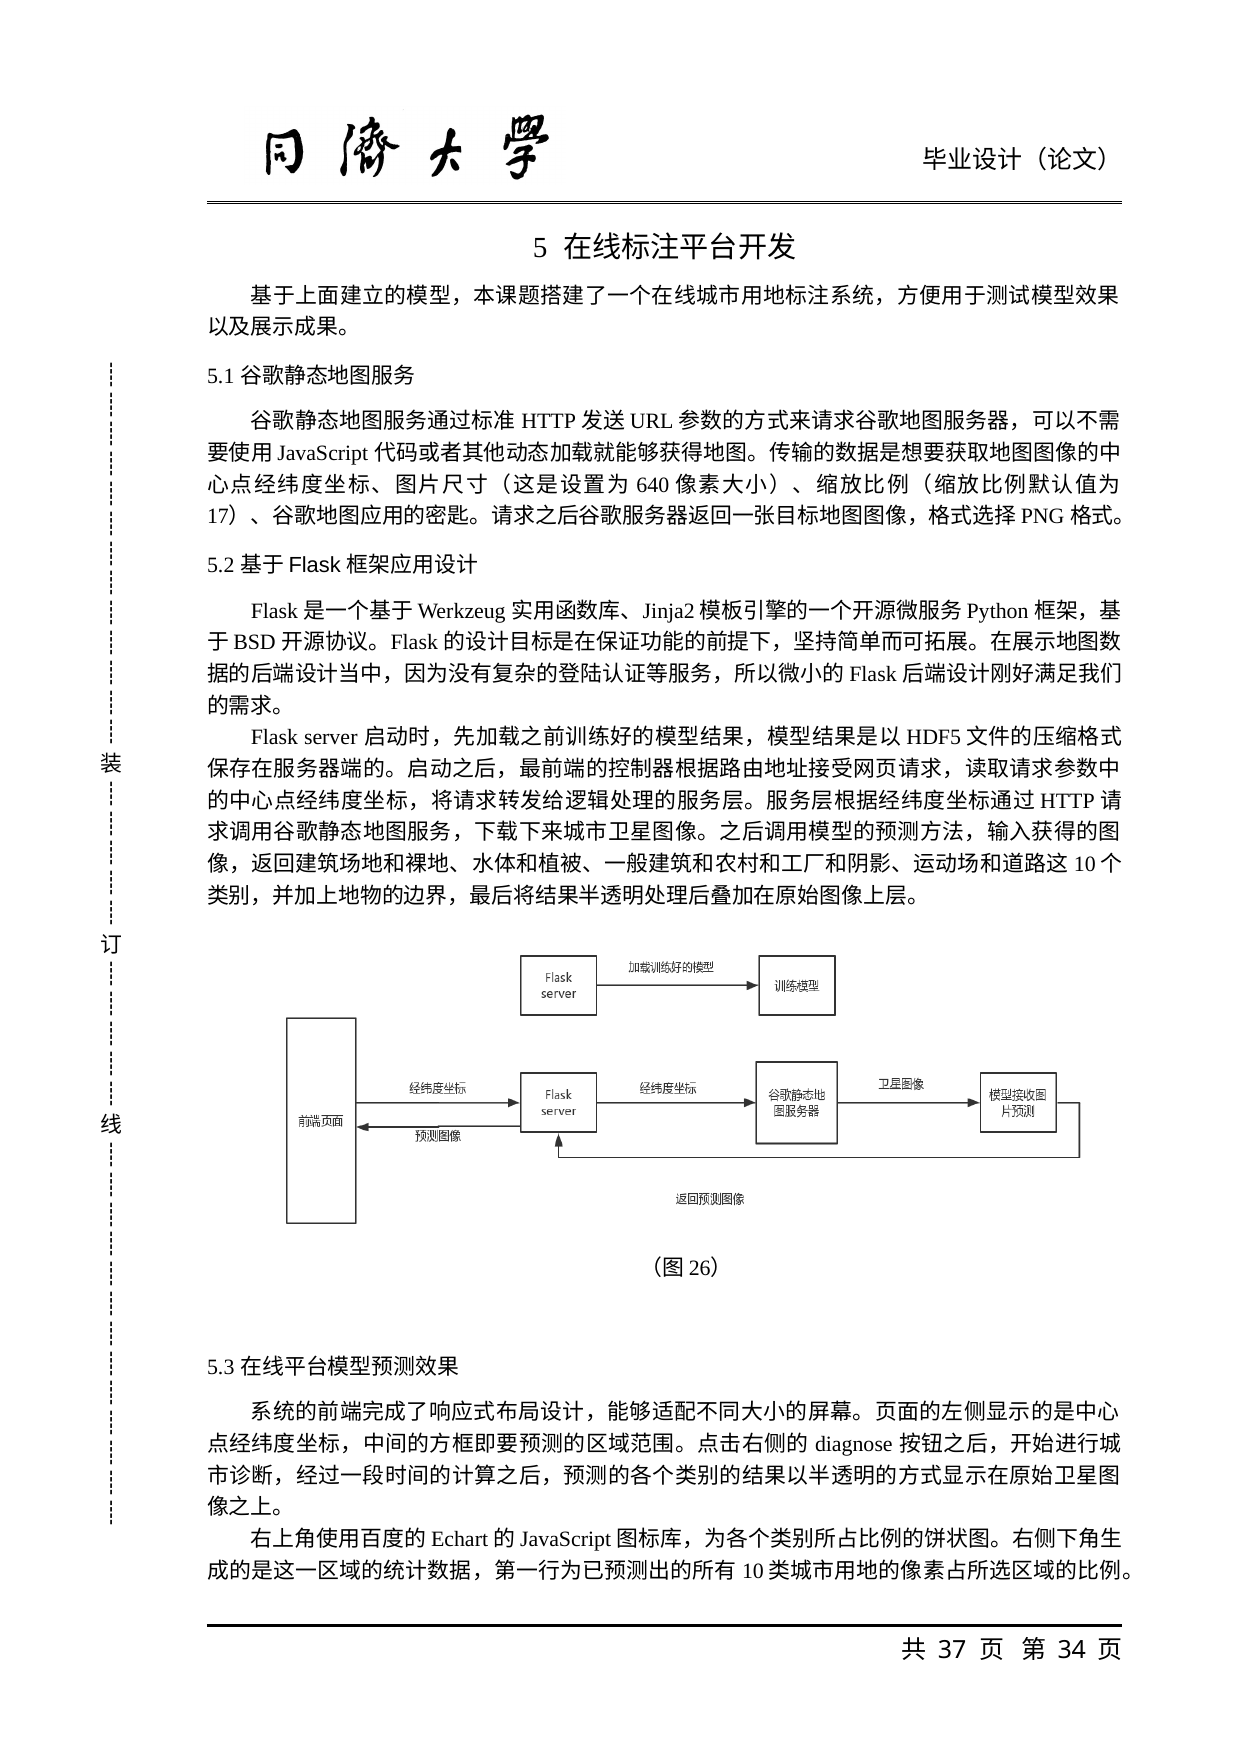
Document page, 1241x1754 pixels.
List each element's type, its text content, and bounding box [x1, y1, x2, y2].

text 系统的前端完成了响应式布局设计，能够适配不同大小的屏幕。页面的左侧显示的是中心点经纬度坐标，中间的方框即要预测的区域范围。点击右侧的diagnose 按钮之后，开始进行城市诊断，经过一段时间的计算之后，预测的各个类别的结果以半透明的方式显示在原始卫星图像之上。 [207, 1394, 1122, 1521]
subtitle 5.3 在线平台模型预测效果 [207, 1344, 1122, 1382]
subtitle 5 在线标注平台开发 [207, 228, 1122, 265]
picture [244, 106, 567, 185]
text （图26） [207, 1250, 1122, 1281]
text Flask 是一个基于Werkzeug 实用函数库、Jinja2模板引擎的一个开源微服务Python 框架，基于BSD 开源协议。Flask 的设计目标是在保证功能的前提下，坚持简单而可拓展。在展示地图数据的后端设计当中，因为没有复杂的登陆认证等服务，所以微小的Flask 后端设计刚好满足我们的需求。 [207, 593, 1122, 719]
subtitle 5.2 基于Flask 框架应用设计 [207, 543, 1122, 580]
text 谷歌静态地图服务通过标准HTTP 发送URL 参数的方式来请求谷歌地图服务器，可以不需要使用JavaScript 代码或者其他动态加载就能够获得地图。传输的数据是想要获取地图图像的中心点经纬度坐标、图片尺寸（这是设置为640像素大小）、缩放比例（缩放比例默认值为17）、谷歌地图应用的密匙。请求之后谷歌服务器返回一张目标地图图像，格式选择PNG 格式。 [207, 403, 1122, 530]
text Flask server 启动时，先加载之前训练好的模型结果，模型结果是以HDF5文件的压缩格式保存在服务器端的。启动之后，最前端的控制器根据路由地址接受网页请求，读取请求参数中的中心点经纬度坐标，将请求转发给逻辑处理的服务层。服务层根据经纬度坐标通过HTTP 请求调用谷歌静态地图服务，下载下来城市卫星图像。之后调用模型的预测方法，输入获得的图像，返回建筑场地和裸地、水体和植被、一般建筑和农村和工厂和阴影、运动场和道路这10个类别，并加上地物的边界，最后将结果半透明处理后叠加在原始图像上层。 [207, 719, 1122, 909]
text 基于上面建立的模型，本课题搭建了一个在线城市用地标注系统，方便用于测试模型效果以及展示成果。 [207, 278, 1122, 341]
text 右上角使用百度的Echart 的JavaScript 图标库，为各个类别所占比例的饼状图。右侧下角生成的是这一区域的统计数据，第一行为已预测出的所有10类城市用地的像素占所选区域的比例。右侧第二行是全部区域所占大小，第三行是所探明的区域大小。 [207, 1521, 1122, 1584]
picture [250, 909, 1102, 1250]
subtitle 5.1 谷歌静态地图服务 [207, 353, 1122, 391]
